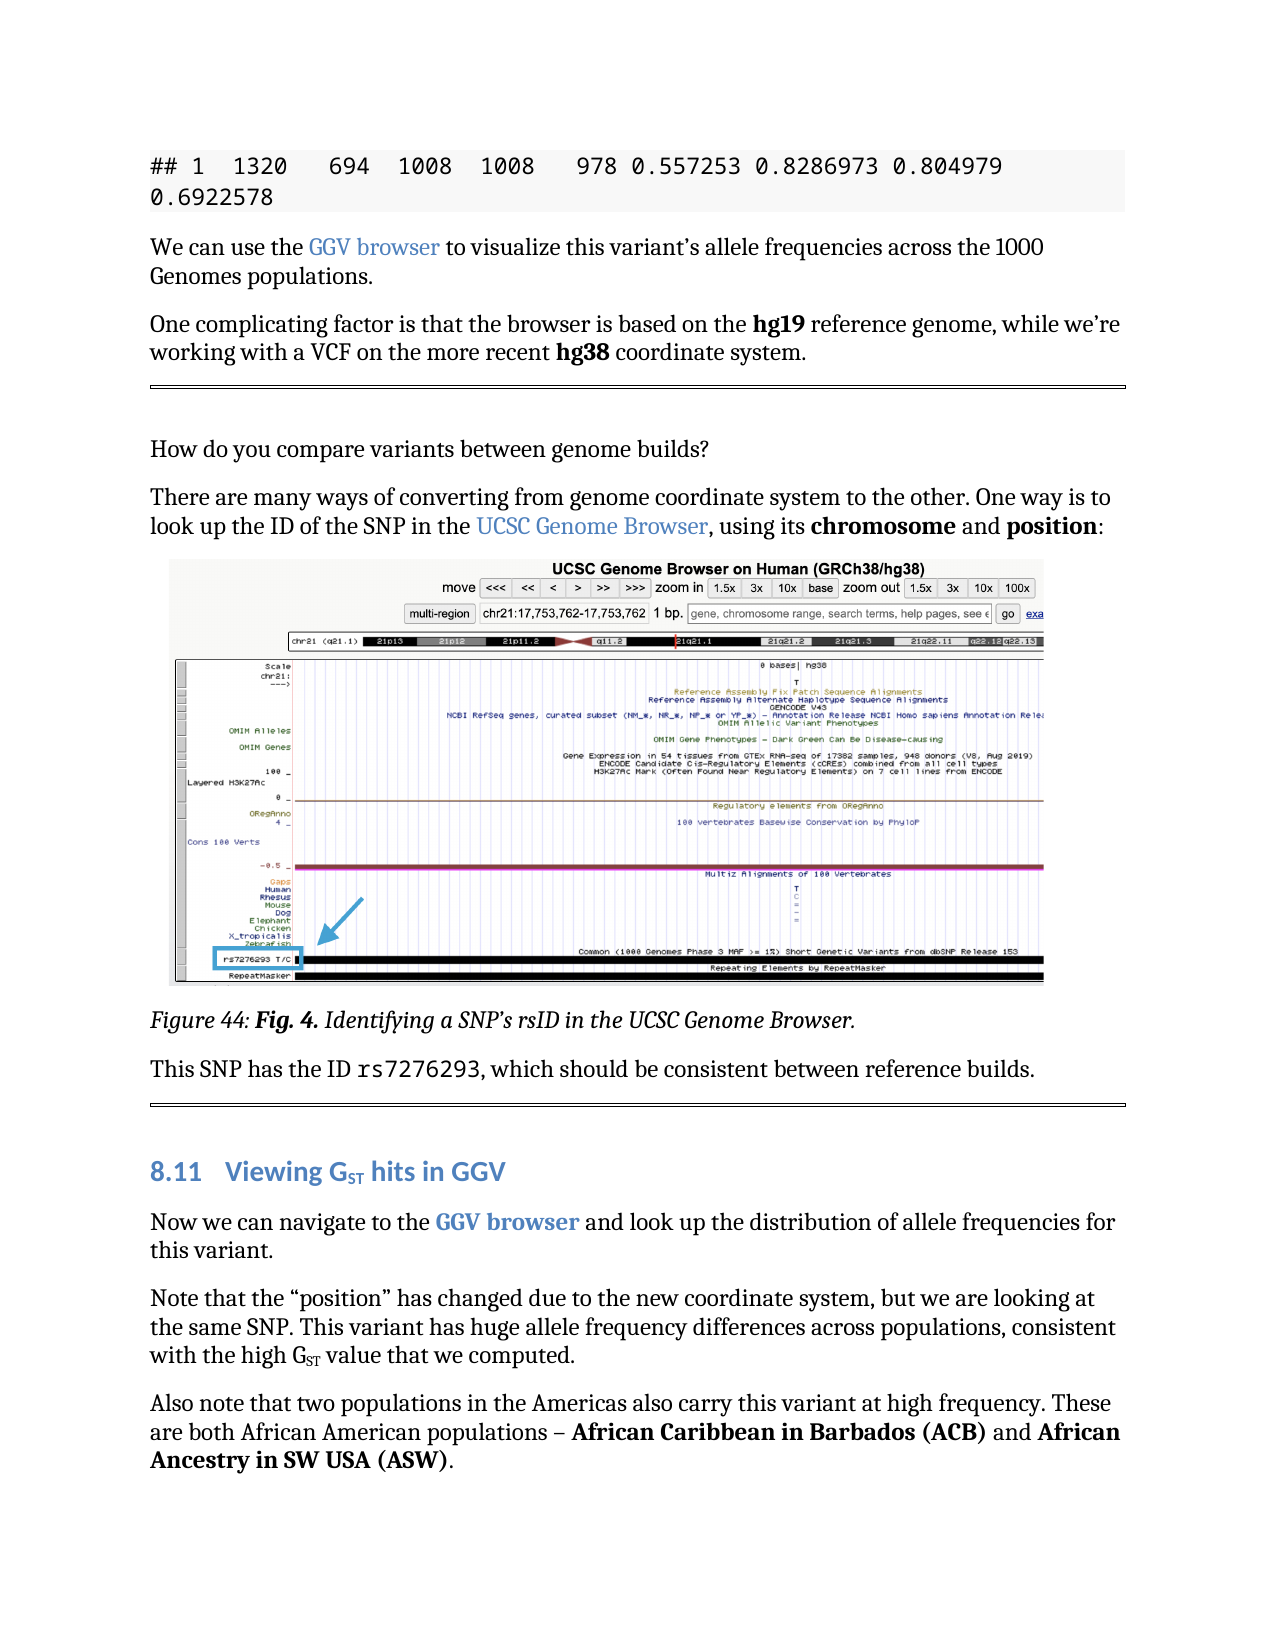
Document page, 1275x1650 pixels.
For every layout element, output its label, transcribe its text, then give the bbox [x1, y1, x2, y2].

text One complicating factor is that the browser is based on the hg19 reference genome, while we’re working with a VCF on the more recent hg38 coordinate system. [150, 309, 1125, 367]
text Note that the “position” has changed due to the new coordinate system, but we are looking at the same SNP. This variant has huge allele frequency differences across populations, consistent with the high GST value that we computed. [150, 1284, 1125, 1370]
text Now we can navigate to the GGV browser and look up the distribution of allele frequencies for this variant. [150, 1207, 1125, 1265]
text There are many ways of converting from genome coordinate system to the other. One way is to look up the ID of the SNP in the UCSC Genome Browser, using its chromosome and position: [150, 483, 1125, 540]
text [150, 150, 1125, 212]
picture [168, 559, 1044, 986]
text Also note that two populations in the Americas also carry this variant at high frequency. These are both African American populations – African Caribbean in Barbados (ACB) and African Ancestry in SW USA (ASW). [150, 1389, 1125, 1475]
text We can use the GGV browser to visualize this variant’s allele frequencies across the 1000 Genomes populations. [150, 233, 1125, 291]
subtitle 8.11 Viewing GST hits in GGV [150, 1153, 1125, 1189]
text This SNP has the ID rs7276293, which should be consistent between reference builds. [150, 1053, 1125, 1085]
text How do you compare variants between genome builds? [150, 435, 1125, 464]
